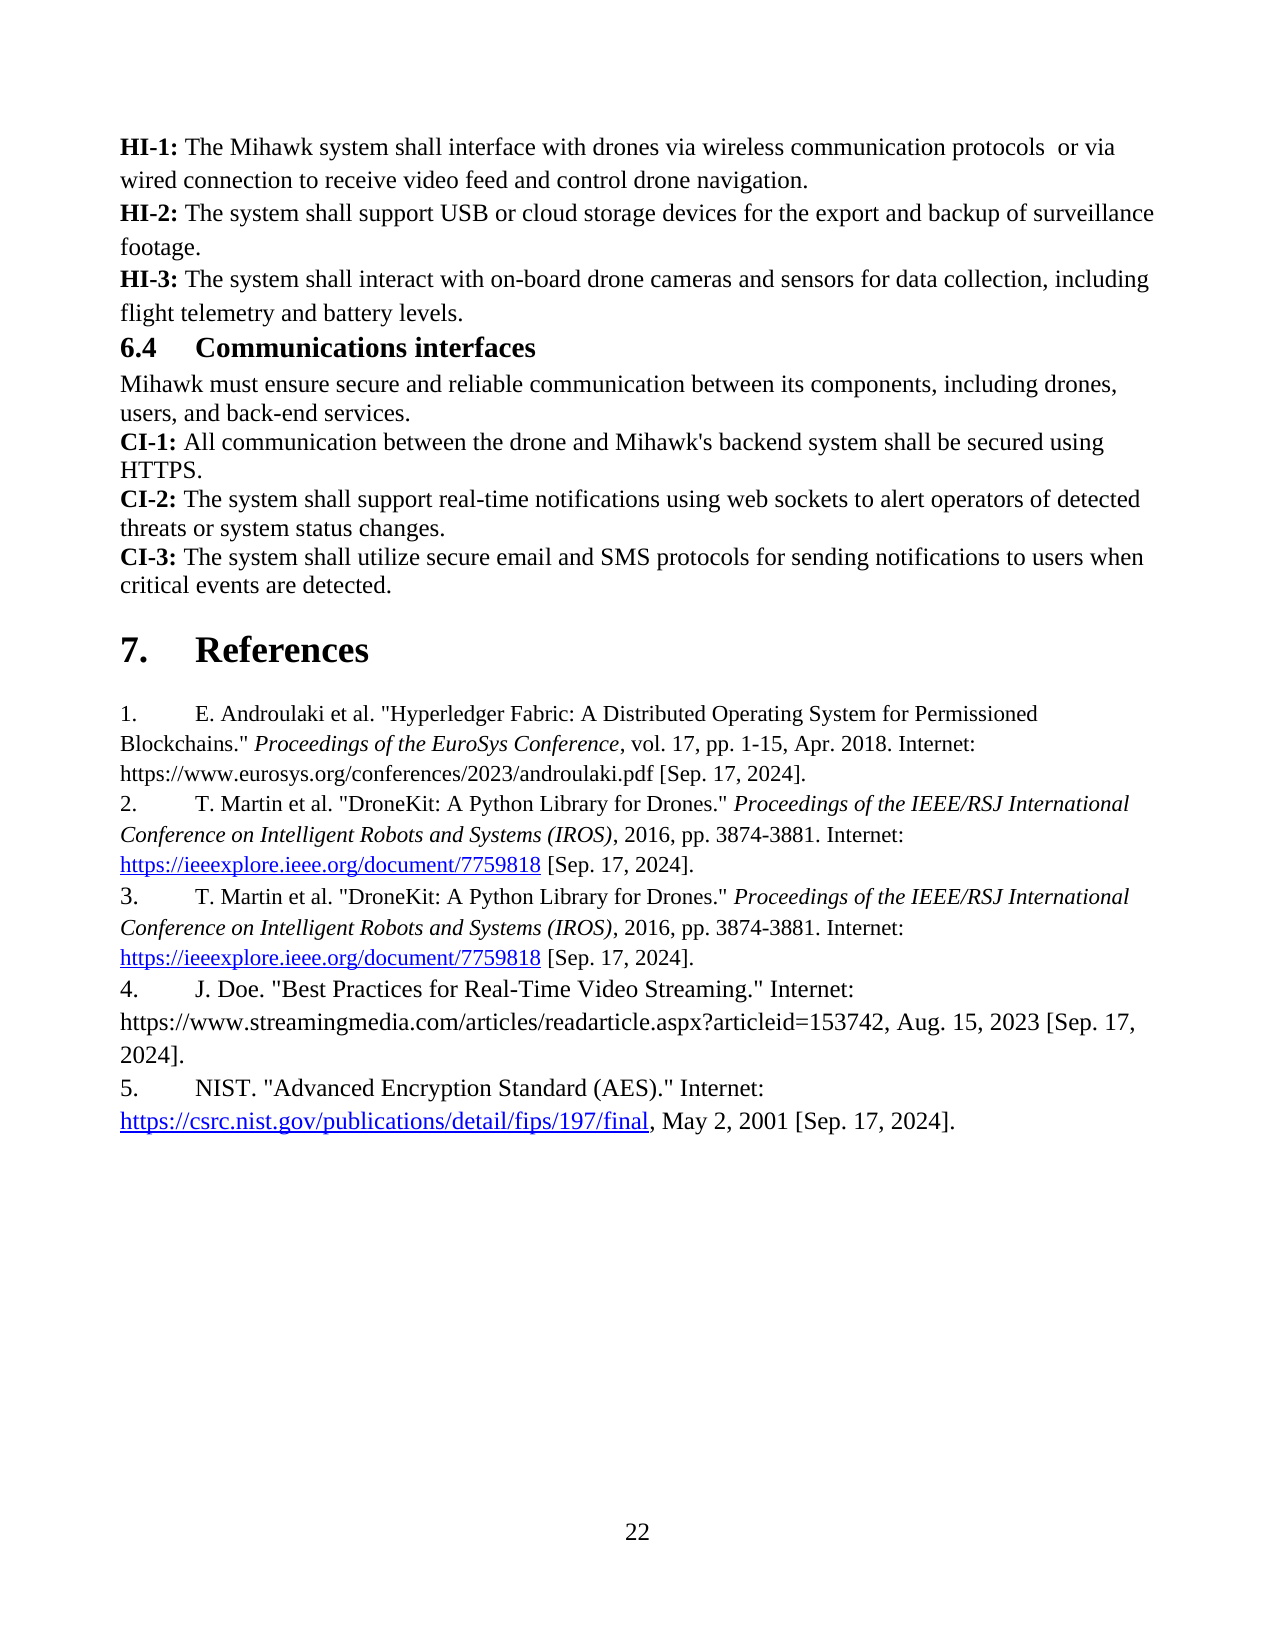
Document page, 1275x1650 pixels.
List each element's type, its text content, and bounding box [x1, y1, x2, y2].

subtitle Communications interfaces [120, 331, 1155, 364]
list NIST. "Advanced Encryption Standard (AES)." Internet: https://csrc.nist.gov/publications/detail/fips/197/final, May 2, 2001 [Sep. 17, 2024]. [120, 1073, 1155, 1135]
text CI-1: All communication between the drone and Mihawk's backend system shall be secured using HTTPS. CI-2: The system shall support real-time notifications using web sockets to alert operators of detected threats or system status changes. CI-3: The system shall utilize secure email and SMS protocols for sending notifications to users when critical events are detected. [120, 427, 1155, 599]
list J. Doe. "Best Practices for Real-Time Video Streaming." Internet: https://www.streamingmedia.com/articles/readarticle.aspx?articleid=153742, Aug. 15, 2023 [Sep. 17, 2024]. [120, 974, 1155, 1069]
text HI-1: The Mihawk system shall interface with drones via wireless communication protocols or via wired connection to receive video feed and control drone navigation. HI-2: The system shall support USB or cloud storage devices for the export and backup of surveillance footage. HI-3: The system shall interact with on-board drone cameras and sensors for data collection, including flight telemetry and battery levels. [120, 132, 1155, 326]
subtitle References [120, 628, 1155, 671]
list T. Martin et al. "DroneKit: A Python Library for Drones." Proceedings of the IEEE/RSJ International Conference on Intelligent Robots and Systems (IROS), 2016, pp. 3874-3881. Internet: https://ieeexplore.ieee.org/document/7759818 [Sep. 17, 2024]. [120, 790, 1155, 877]
list T. Martin et al. "DroneKit: A Python Library for Drones." Proceedings of the IEEE/RSJ International Conference on Intelligent Robots and Systems (IROS), 2016, pp. 3874-3881. Internet: https://ieeexplore.ieee.org/document/7759818 [Sep. 17, 2024]. [120, 881, 1155, 970]
text Mihawk must ensure secure and reliable communication between its components, including drones, users, and back-end services. [120, 369, 1155, 427]
list E. Androulaki et al. "Hyperledger Fabric: A Distributed Operating System for Permissioned Blockchains." Proceedings of the EuroSys Conference, vol. 17, pp. 1-15, Apr. 2018. Internet: https://www.eurosys.org/conferences/2023/androulaki.pdf [Sep. 17, 2024]. [120, 700, 1155, 787]
